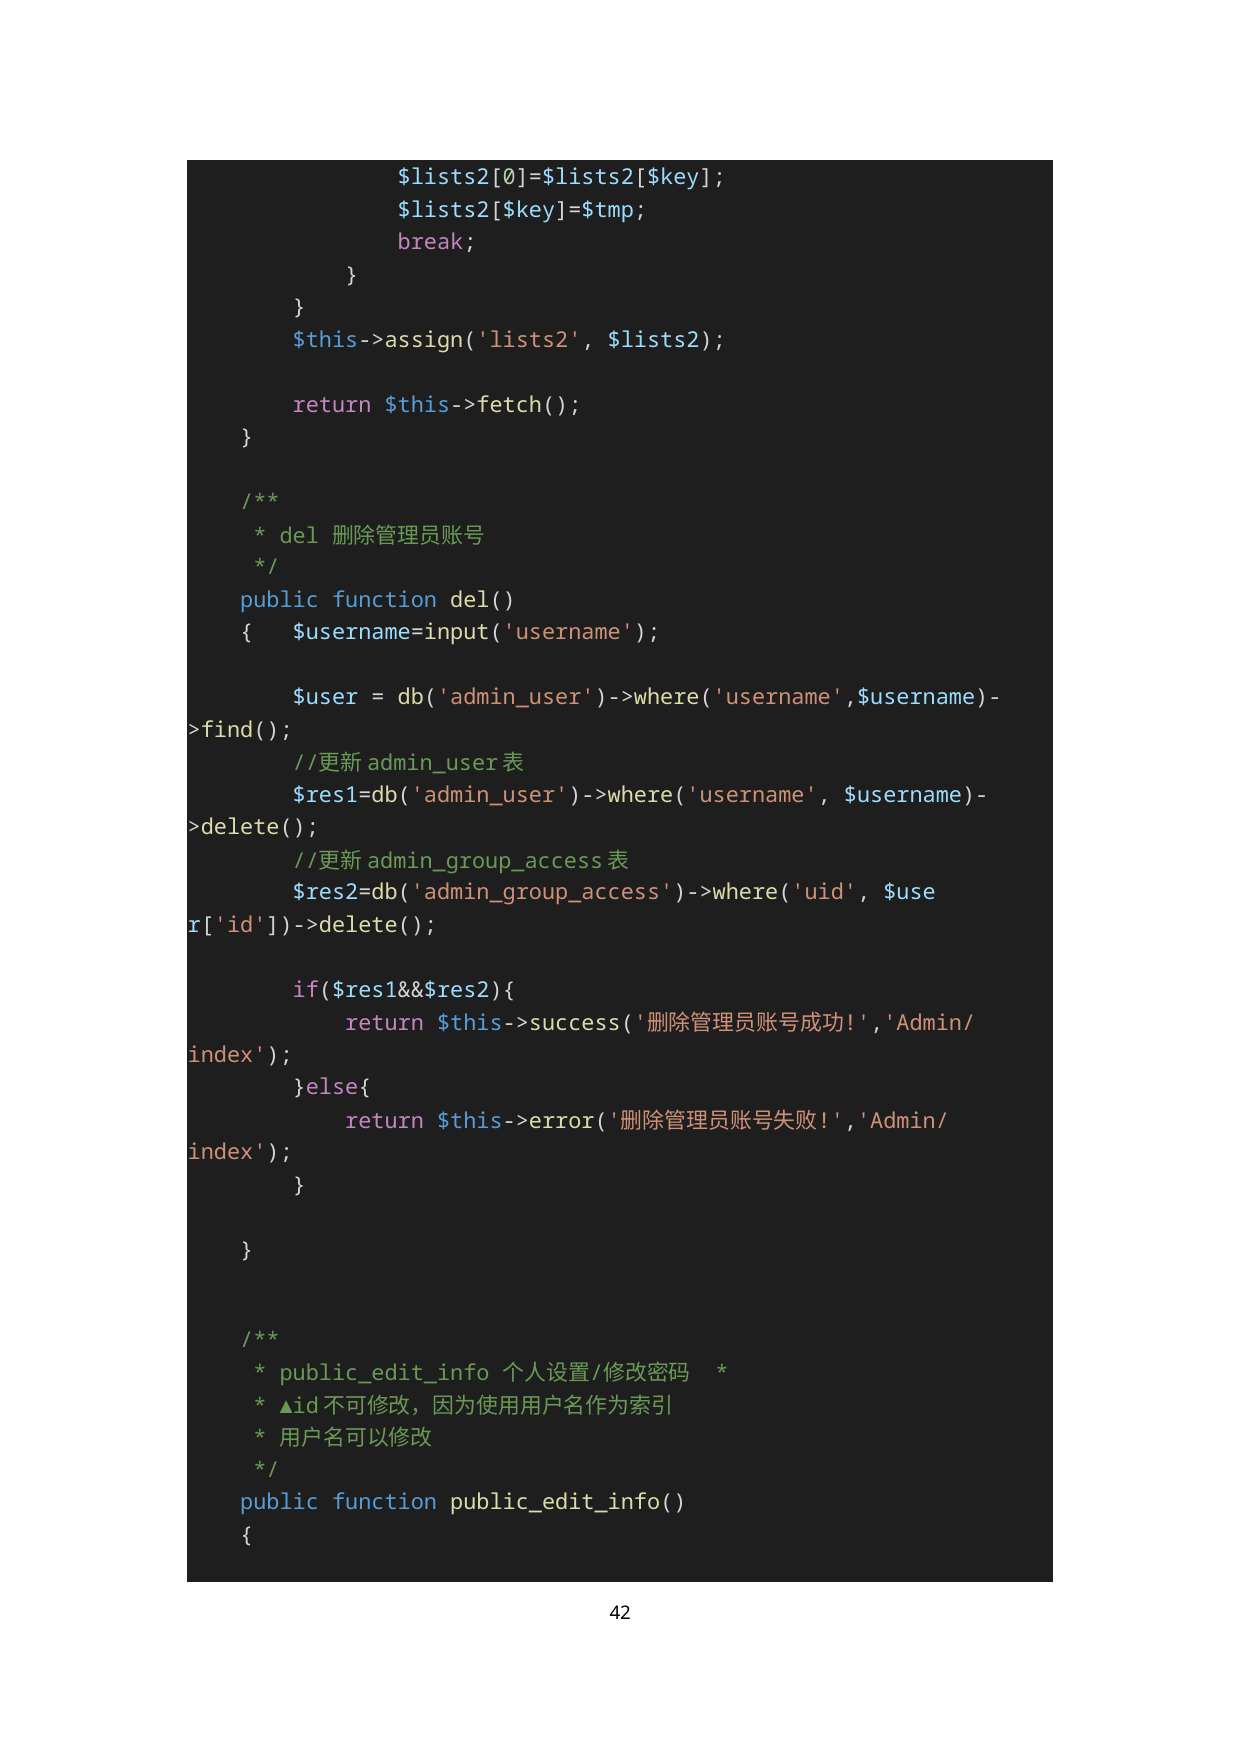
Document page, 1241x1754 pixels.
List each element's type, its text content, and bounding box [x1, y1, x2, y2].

text } [187, 1167, 1053, 1200]
text }else{ [187, 1070, 1053, 1102]
text } [187, 1232, 1053, 1265]
text * public_edit_info 个人设置/修改密码 * [187, 1355, 1053, 1387]
text /** [187, 485, 1053, 517]
text $res2=db('admin_group_access')->where('uid', $user['id'])->delete(); [187, 875, 1053, 940]
text //更新admin_user表 [187, 745, 1053, 777]
text if($res1&&$res2){ [187, 972, 1053, 1005]
text * 用户名可以修改 [187, 1420, 1053, 1452]
text //更新admin_group_access表 [187, 842, 1053, 875]
text $user = db('admin_user')->where('username',$username)->find(); [187, 680, 1053, 745]
text */ [187, 550, 1053, 582]
text */ [187, 1452, 1053, 1485]
text $res1=db('admin_user')->where('username', $username)->delete(); [187, 777, 1053, 842]
text * ▲id不可修改，因为使用用户名作为索引 [187, 1387, 1053, 1420]
text return $this->error('删除管理员账号失败!','Admin/index'); [187, 1102, 1053, 1167]
text * del 删除管理员账号 [187, 517, 1053, 550]
text return $this->success('删除管理员账号成功!','Admin/index'); [187, 1005, 1053, 1070]
text $this->assign('lists2', $lists2); [187, 322, 1053, 355]
text $lists2[$key]=$tmp; [187, 192, 1053, 225]
text } [187, 420, 1053, 452]
text public function public_edit_info() [187, 1485, 1053, 1517]
text } [187, 257, 1053, 290]
text /** [187, 1322, 1053, 1355]
text $lists2[0]=$lists2[$key]; [187, 160, 1053, 192]
text } [187, 290, 1053, 322]
text public function del() [187, 582, 1053, 615]
text { $username=input('username'); [187, 615, 1053, 647]
text break; [187, 225, 1053, 257]
text return $this->fetch(); [187, 387, 1053, 420]
text { [187, 1517, 1053, 1550]
